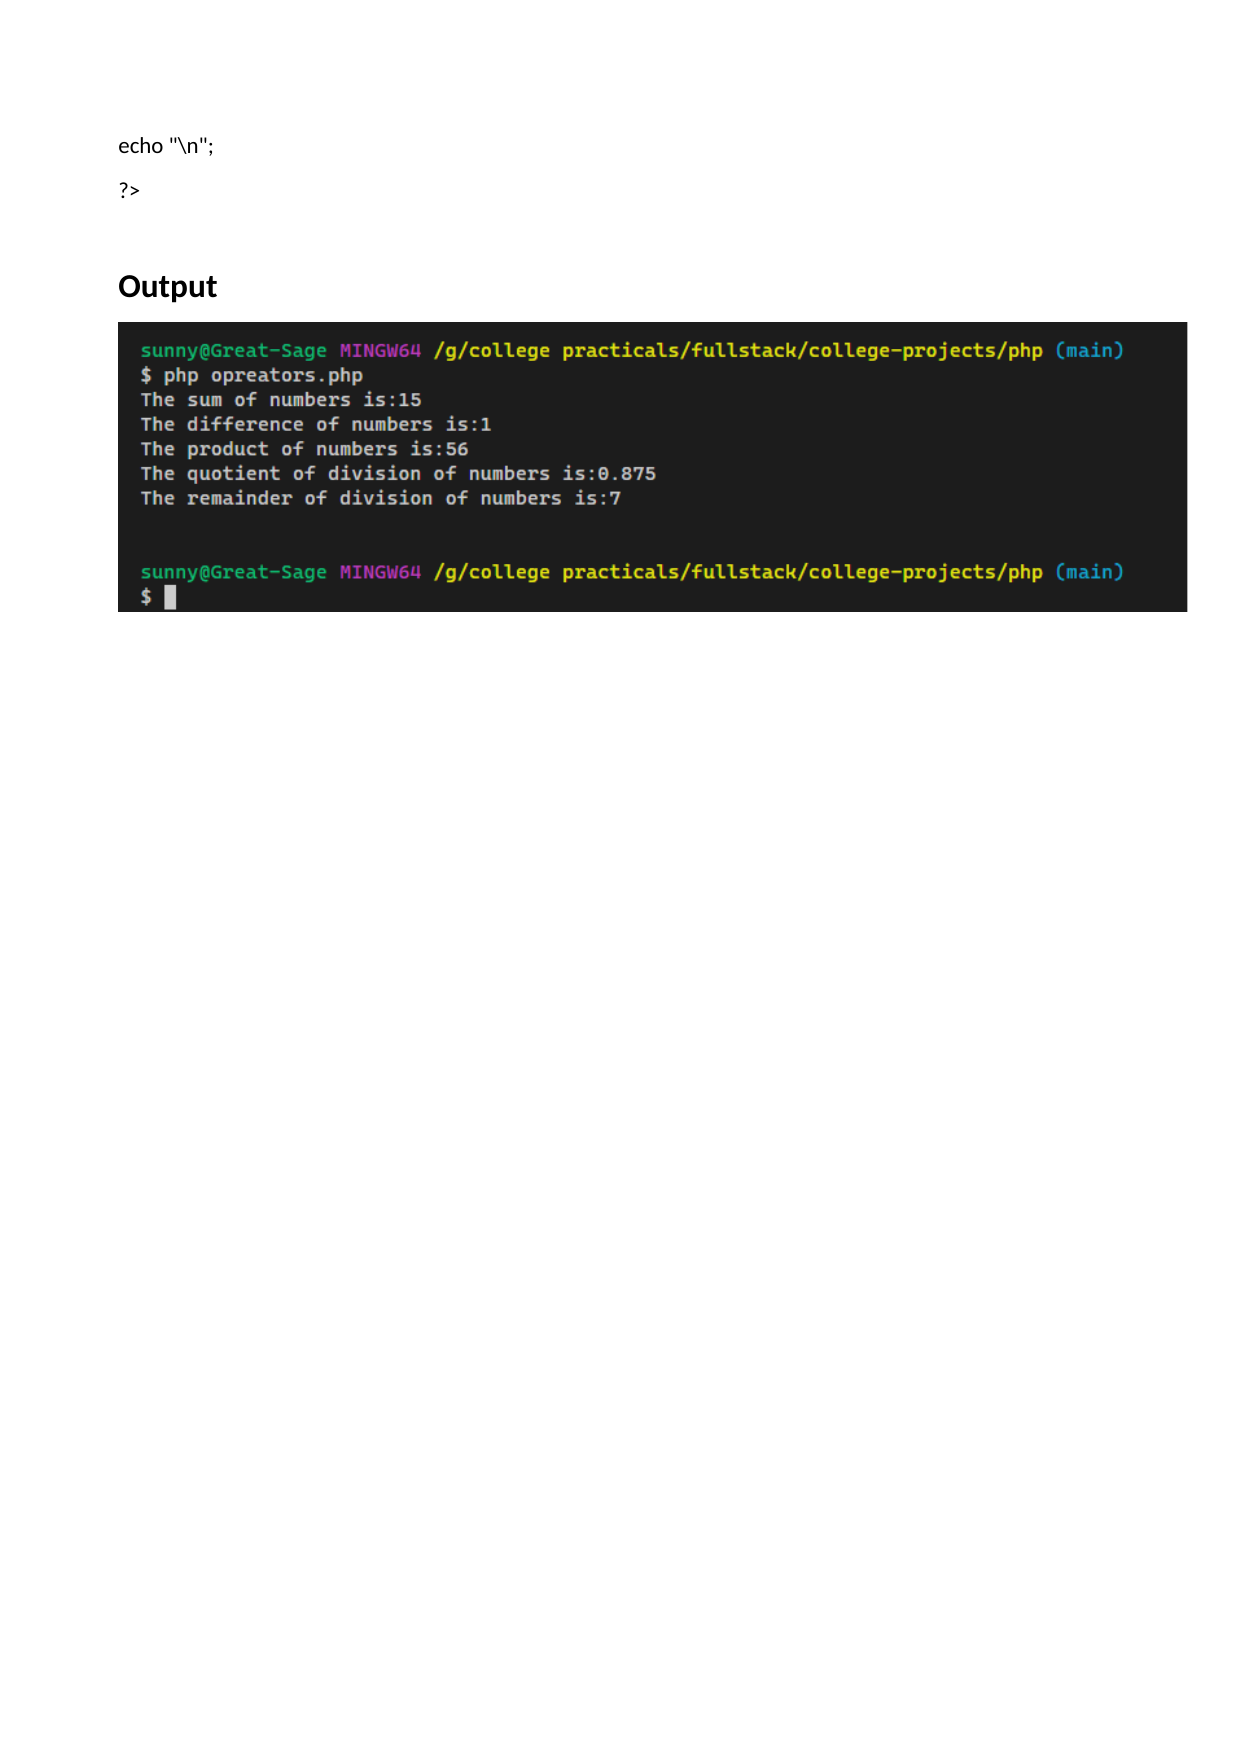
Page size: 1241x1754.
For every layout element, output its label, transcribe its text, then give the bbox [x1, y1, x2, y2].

picture [118, 322, 1188, 612]
text echo "\n"; [118, 131, 1122, 159]
text ?> [118, 176, 1122, 204]
text Output [118, 265, 1122, 306]
